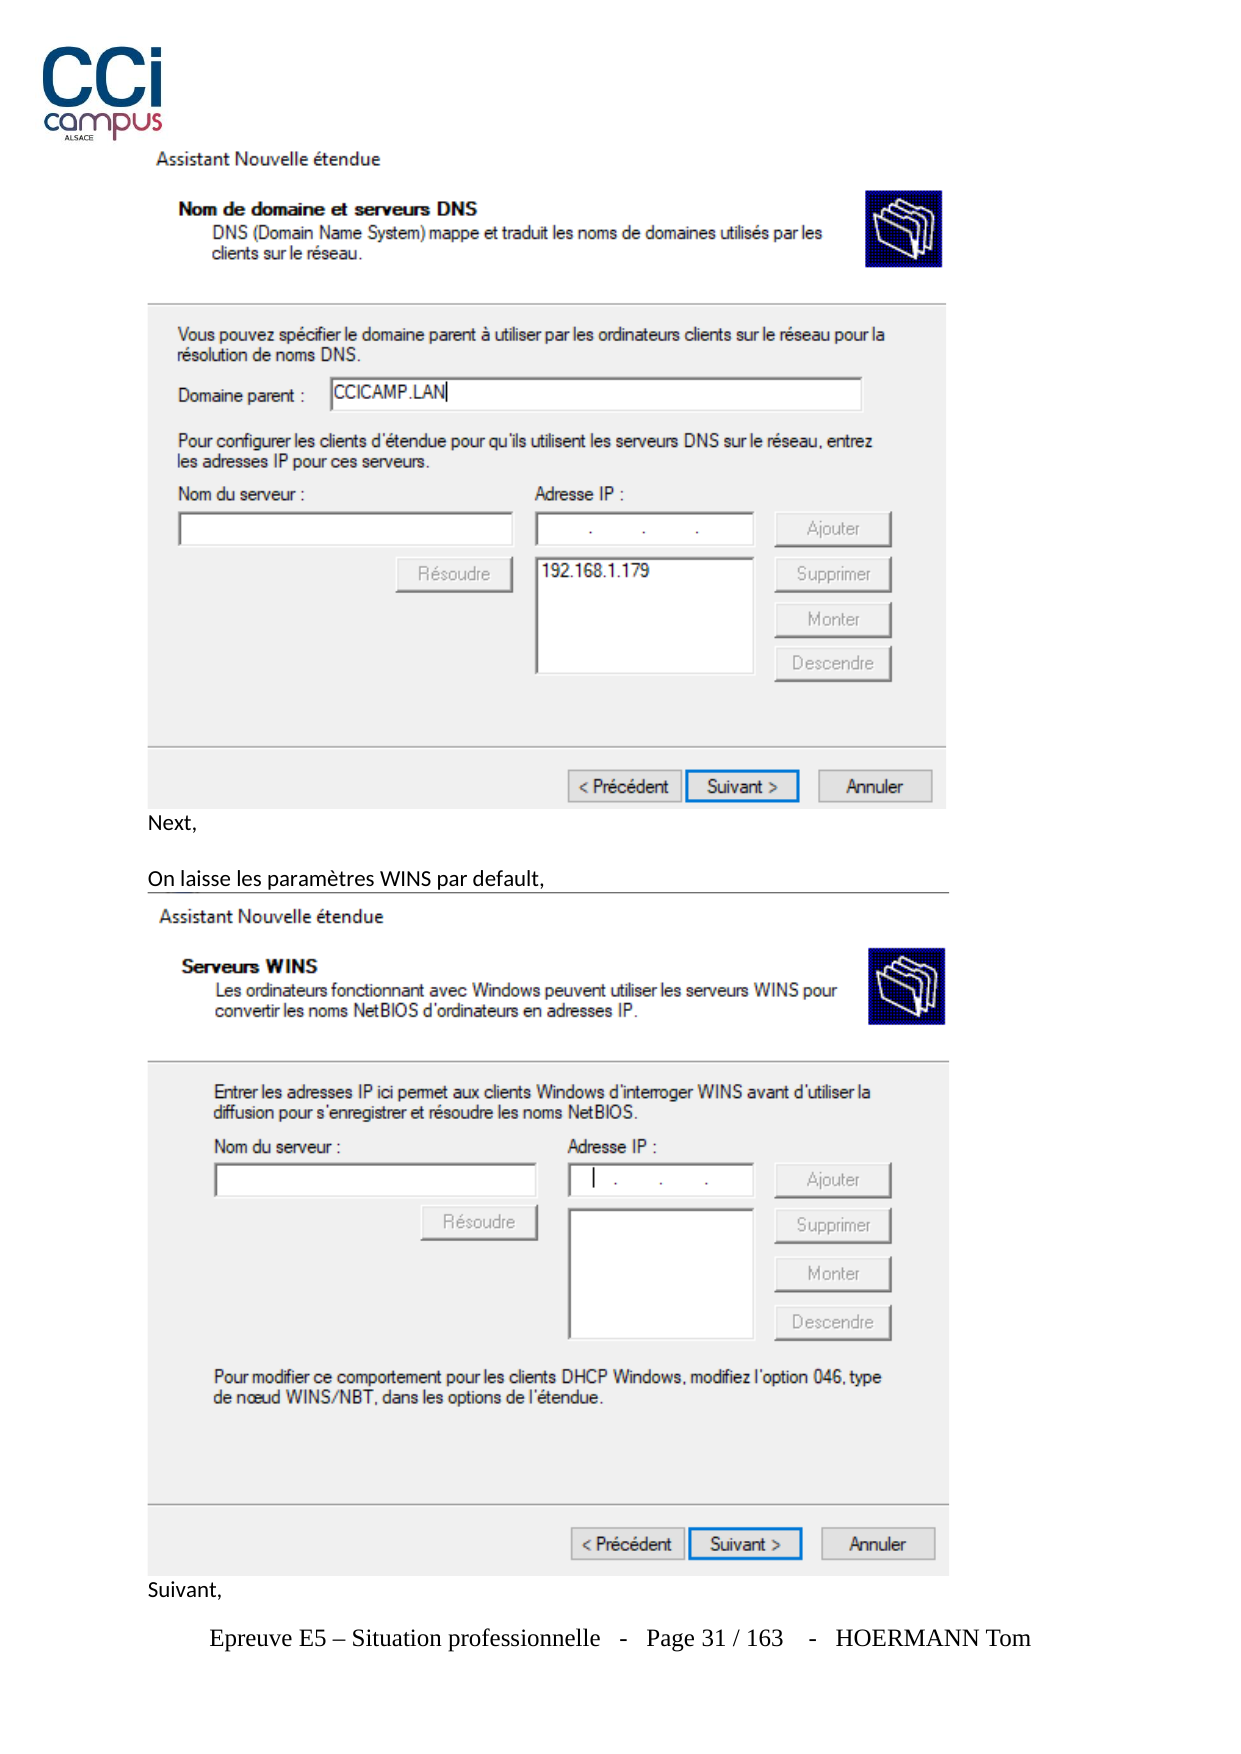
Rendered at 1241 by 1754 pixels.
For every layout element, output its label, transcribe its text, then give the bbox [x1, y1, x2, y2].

picture [35, 26, 947, 809]
text Suivant, [148, 1576, 1093, 1603]
picture [147, 892, 950, 1576]
text Next, [148, 808, 1093, 837]
text On laisse les paramètres WINS par default, [148, 864, 1093, 893]
